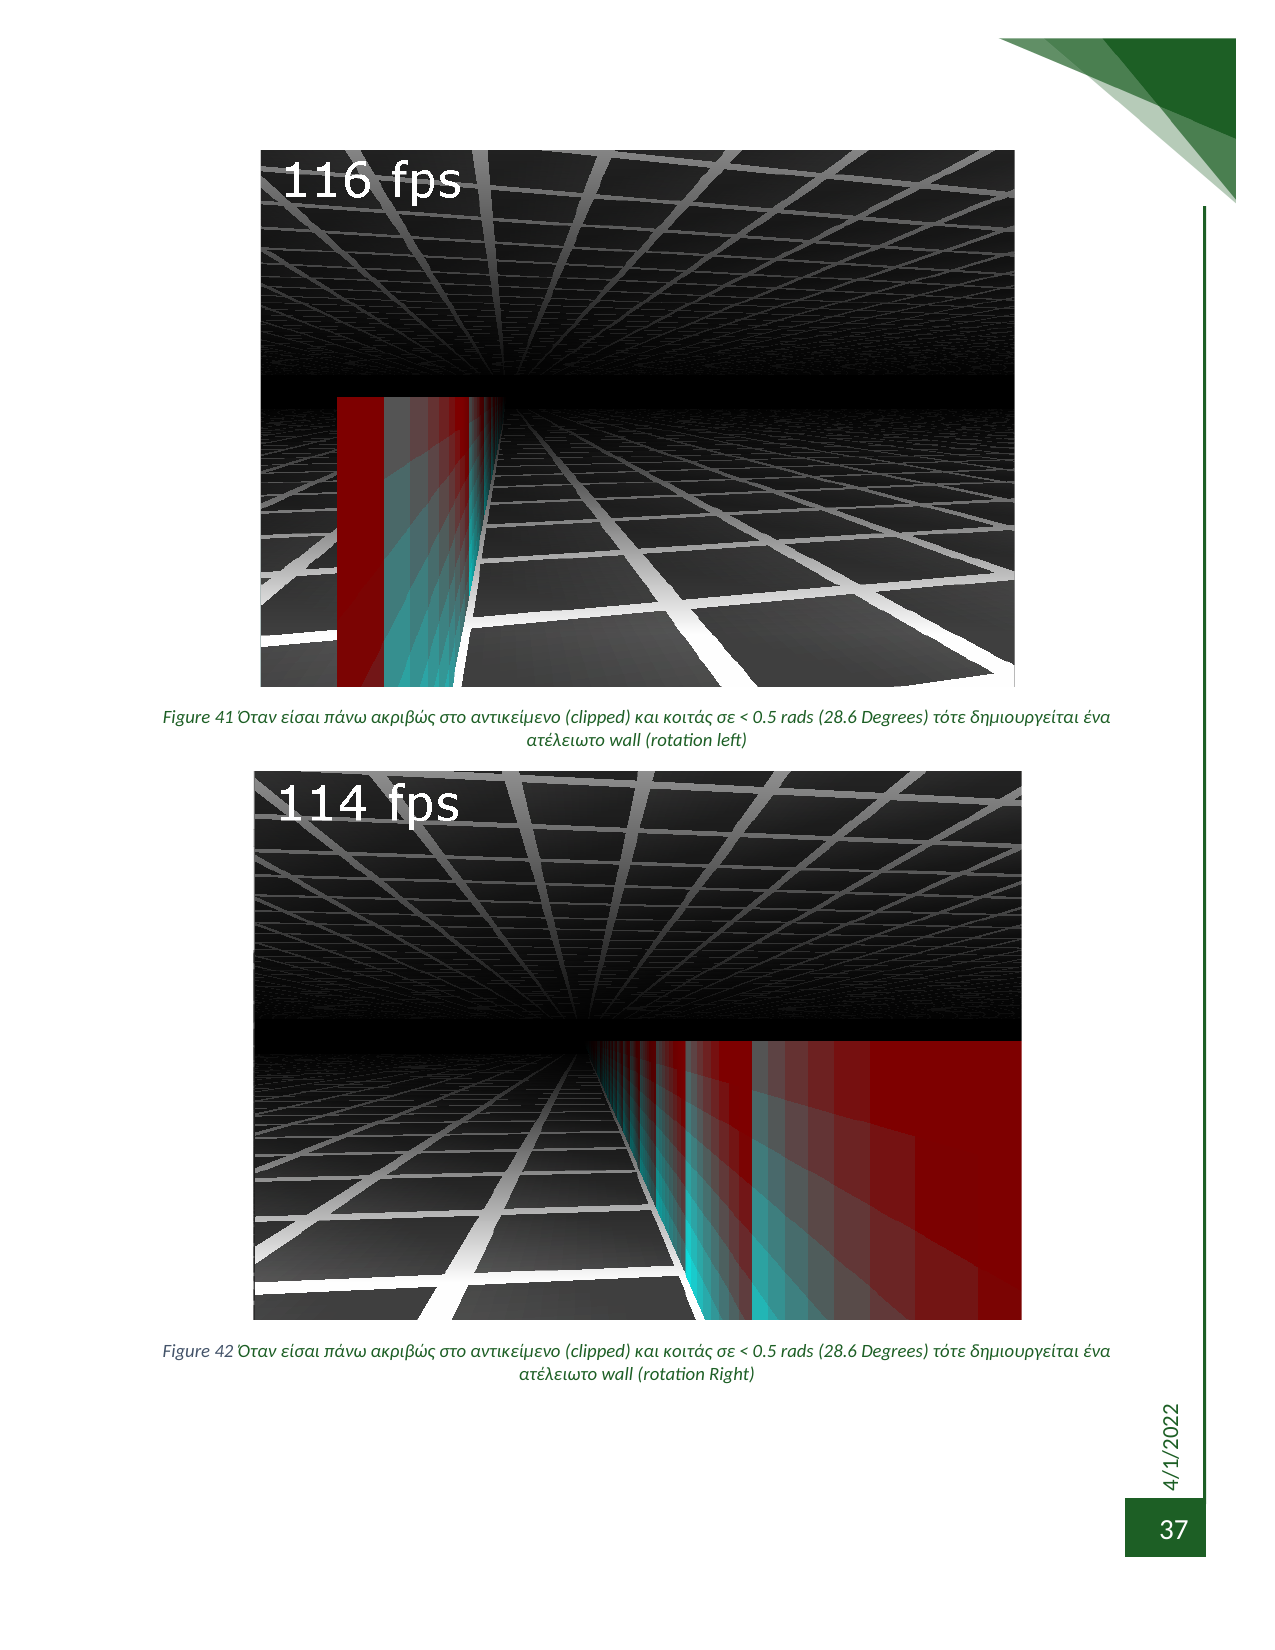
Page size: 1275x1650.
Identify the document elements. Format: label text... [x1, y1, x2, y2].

picture [253, 771, 1022, 1320]
picture [260, 38, 1236, 687]
text Figure 42 Όταν είσαι πάνω ακριβώς στο αντικείμενο (clipped) και κοιτάς σε < 0.5 rads (28.6 Degrees) τότε δημιουργείται ένα ατέλειωτο wall (rotation left) [150, 705, 1125, 751]
text Figure 43 Όταν είσαι πάνω ακριβώς στο αντικείμενο (clipped) και κοιτάς σε < 0.5 rads (28.6 Degrees) τότε δημιουργείται ένα ατέλειωτο wall (rotation Right) [150, 1339, 1125, 1385]
